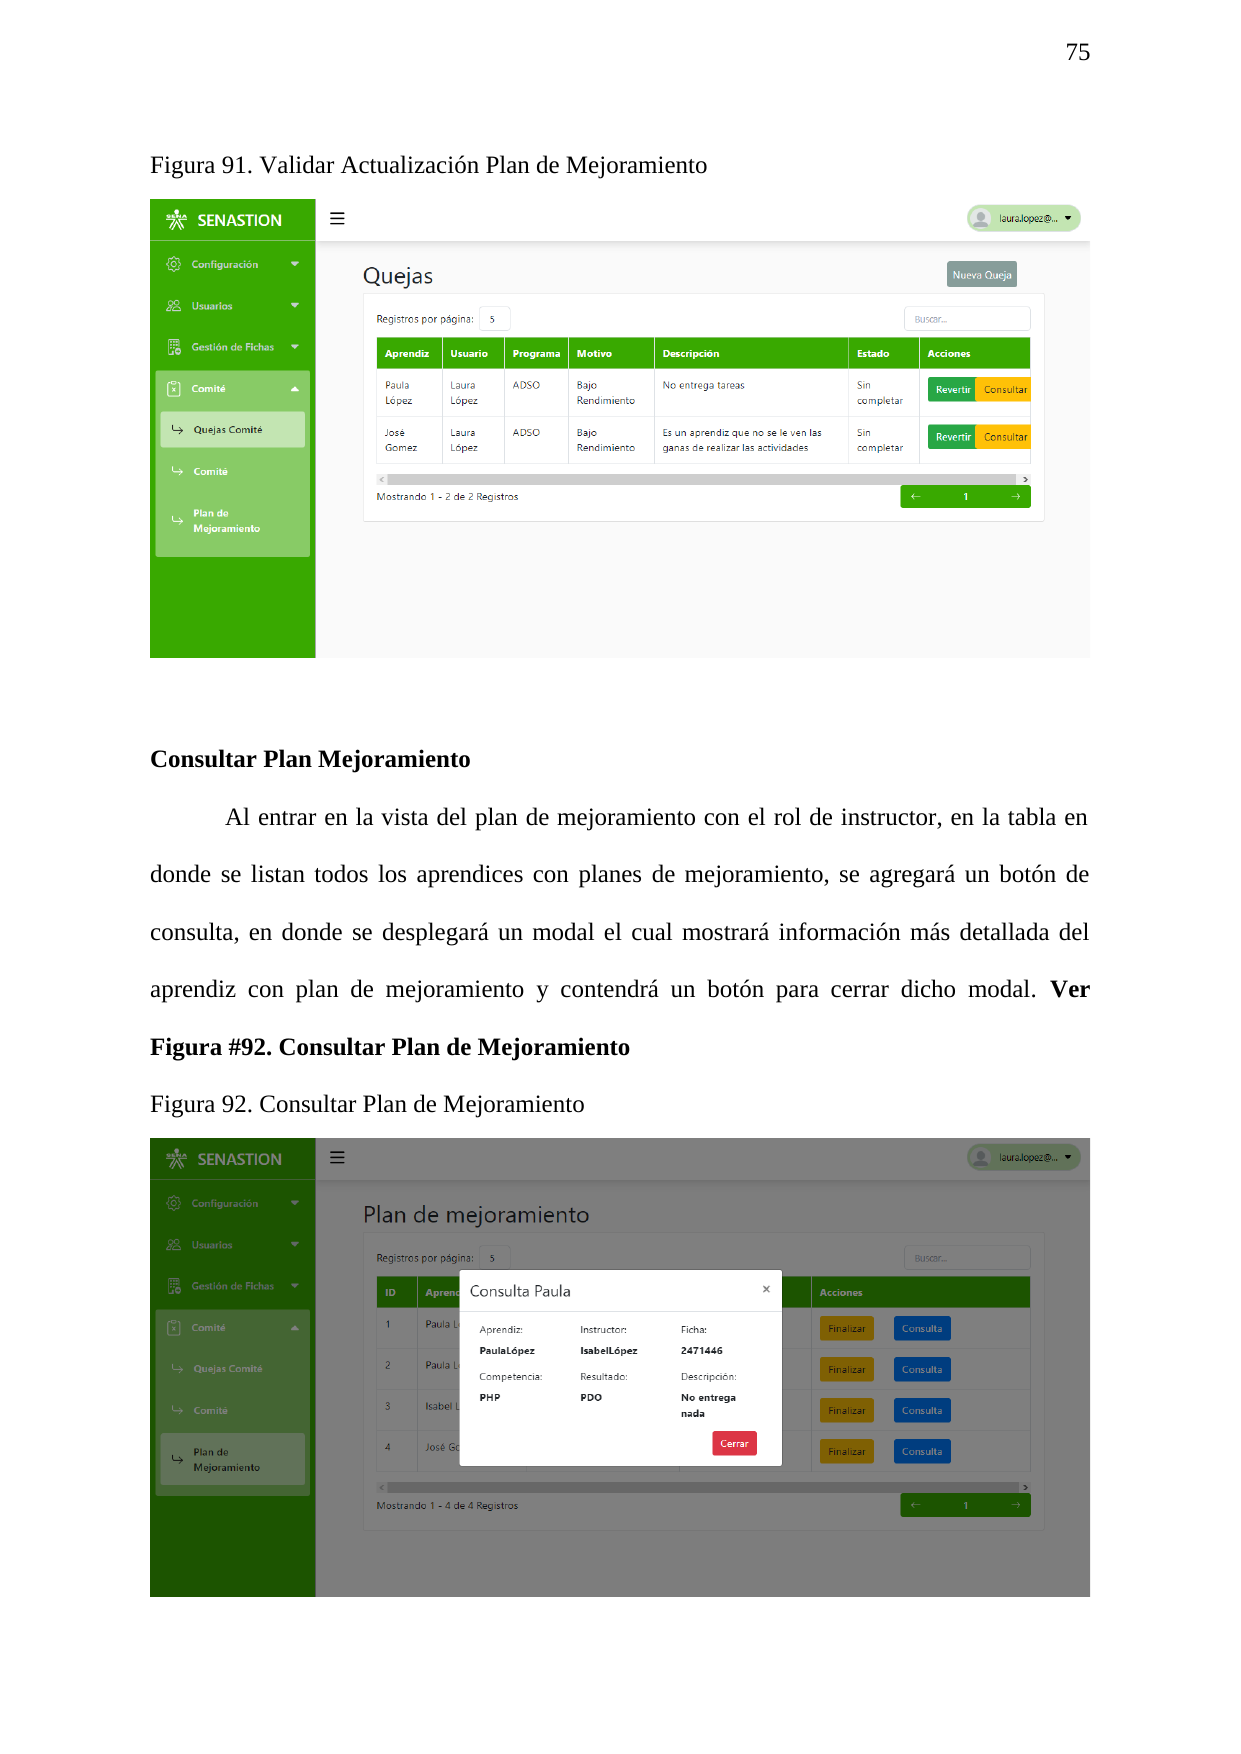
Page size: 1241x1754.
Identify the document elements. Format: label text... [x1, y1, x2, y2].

picture [150, 1138, 1091, 1597]
subtitle Consultar Plan Mejoramiento [150, 744, 1090, 773]
text Figura 91. Validar Actualización Plan de Mejoramiento [150, 150, 1090, 179]
text Figura 92. Consultar Plan de Mejoramiento [150, 1089, 1090, 1118]
text Al entrar en la vista del plan de mejoramiento con el rol de instructor, en la tabla en donde se listan todos los aprendices con planes de mejoramiento, se agregará un botón de consulta, en donde se desplegará un modal el cual mostrará información más detallada del aprendiz con plan de mejoramiento y contendrá un botón para cerrar dicho modal. Ver Figura #92. Consultar Plan de Mejoramiento [150, 802, 1090, 1060]
picture [150, 199, 1091, 658]
